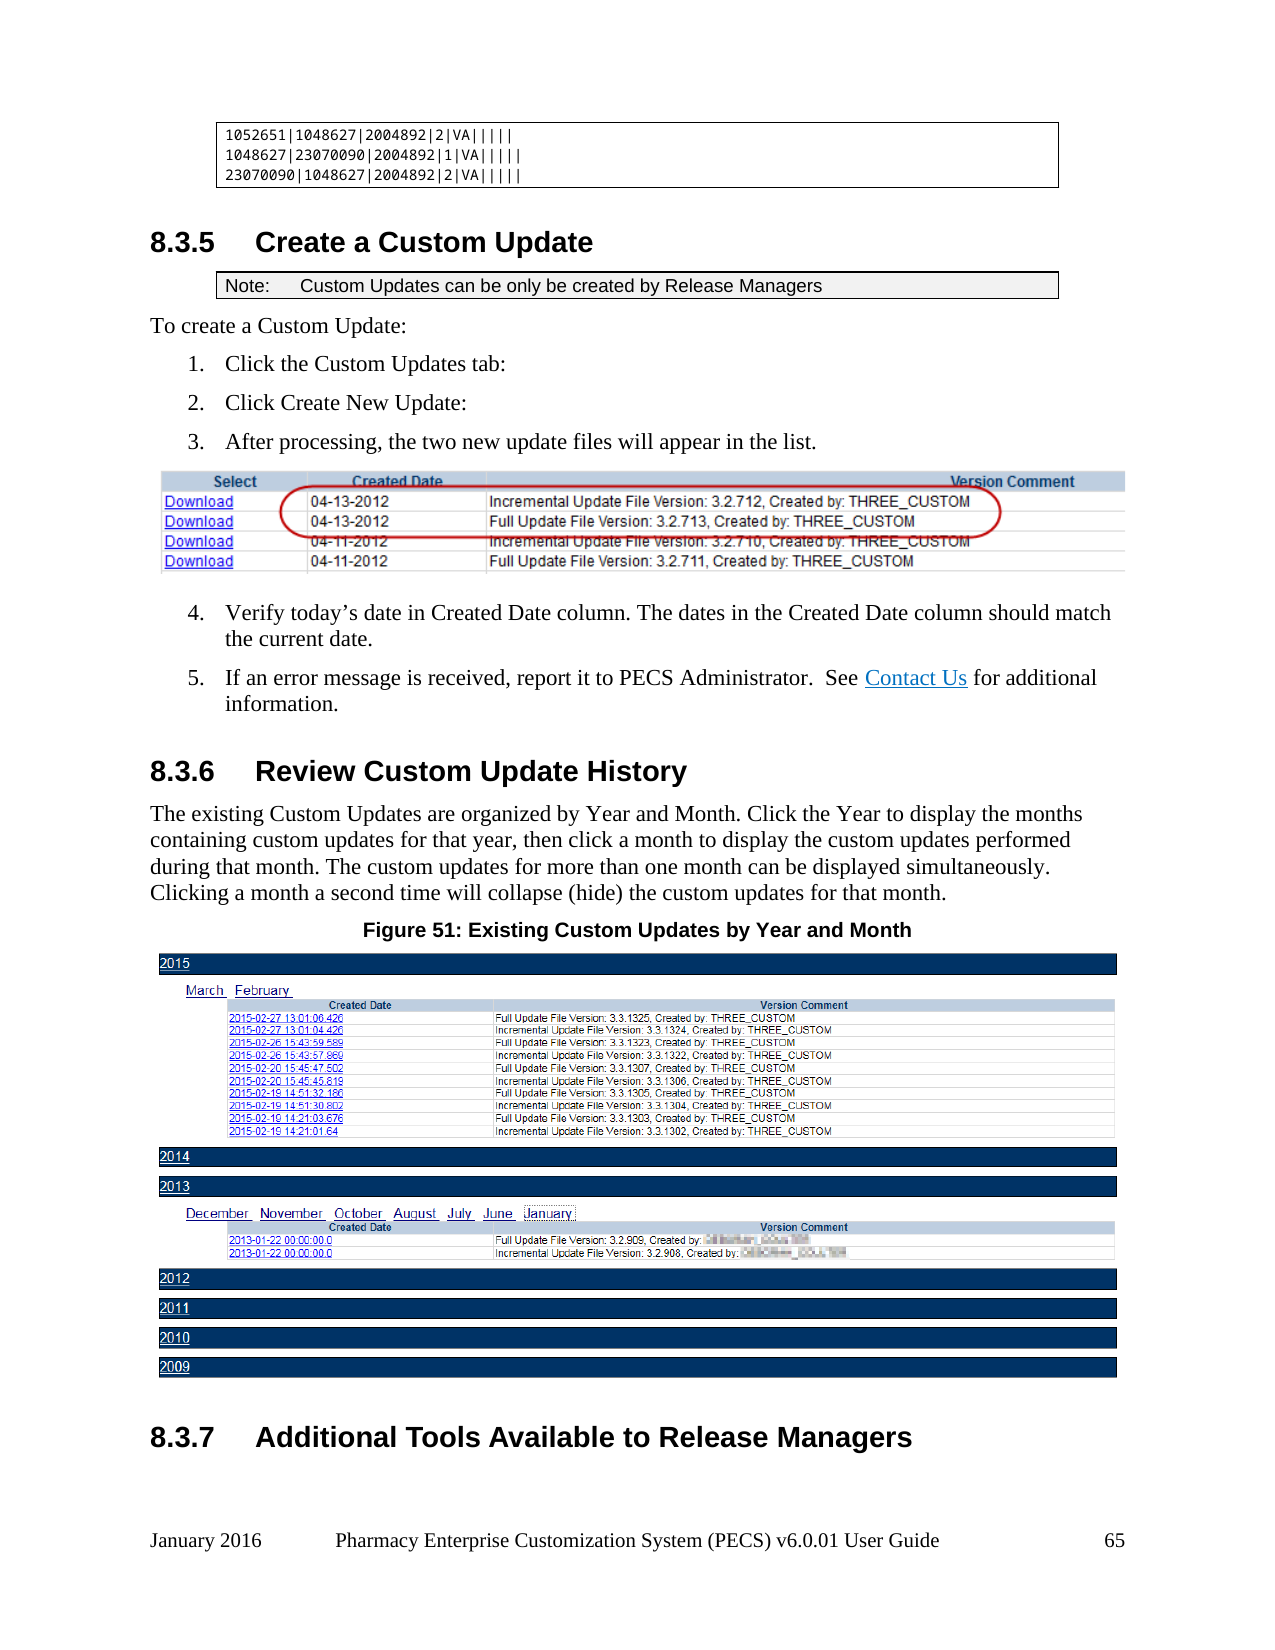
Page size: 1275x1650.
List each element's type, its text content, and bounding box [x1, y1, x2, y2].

subtitle Review Custom Update History [150, 754, 1125, 787]
text To create a Custom Update: [150, 312, 1125, 338]
text 1048627|23070090|2004892|1|VA||||| [217, 142, 1058, 162]
text 1052651|1048627|2004892|2|VA||||| [217, 123, 1058, 142]
subtitle Create a Custom Update [150, 225, 1125, 259]
text 23070090|1048627|2004892|2|VA||||| [217, 162, 1058, 187]
text Note: Custom Updates can be only be created by Release Managers [217, 273, 1058, 298]
list After processing, the two new update files will appear in the list. [187, 428, 1125, 454]
list If an error message is received, report it to PECS Administrator. See Contact Us for additional information. [187, 664, 1125, 716]
list Click the Custom Updates tab: [187, 351, 1125, 377]
subtitle Additional Tools Available to Release Managers [150, 1420, 1125, 1453]
list Verify today’s date in Created Date column. The dates in the Created Date column should match the current date. [187, 598, 1125, 651]
text The existing Custom Updates are organized by Year and Month. Click the Year to display the months containing custom updates for that year, then click a month to display the custom updates performed during that month. The custom updates for more than one month can be displayed simultaneously. Clicking a month a second time will collapse (hide) the custom updates for that month. [150, 800, 1125, 905]
list Click Create New Update: [187, 389, 1125, 416]
picture [150, 467, 1125, 574]
picture [150, 948, 1125, 1383]
